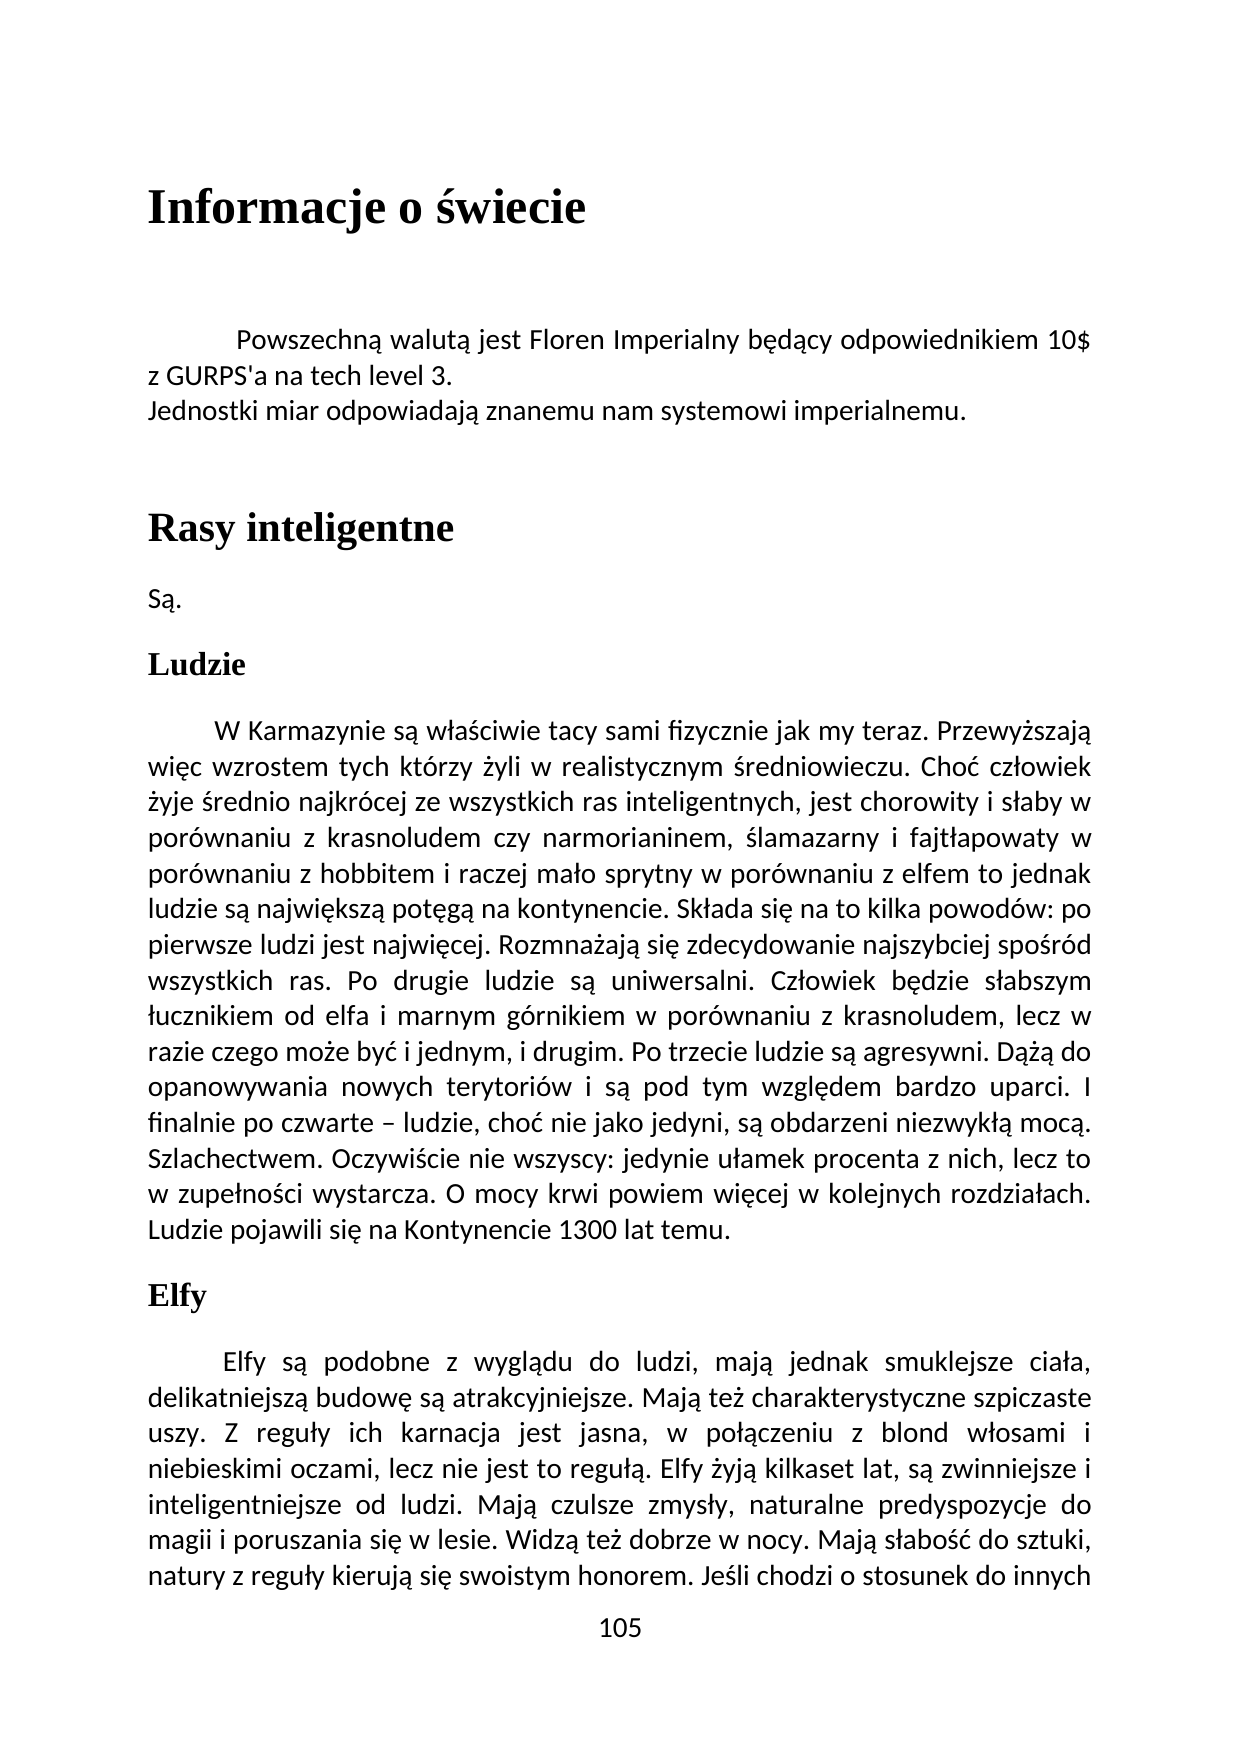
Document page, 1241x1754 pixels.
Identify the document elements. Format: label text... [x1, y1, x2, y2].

text Powszechną walutą jest Floren Imperialny będący odpowiednikiem 10$ z GURPS'a na tech level 3. [148, 321, 1093, 392]
text Jednostki miar odpowiadają znanemu nam systemowi imperialnemu. [148, 392, 1093, 428]
text W Karmazynie są właściwie tacy sami fizycznie jak my teraz. Przewyższają więc wzrostem tych którzy żyli w realistycznym średniowieczu. Choć człowiek żyje średnio najkrócej ze wszystkich ras inteligentnych, jest chorowity i słaby w porównaniu z krasnoludem czy narmorianinem, ślamazarny i fajtłapowaty w porównaniu z hobbitem i raczej mało sprytny w porównaniu z elfem to jednak ludzie są największą potęgą na kontynencie. Składa się na to kilka powodów: po pierwsze ludzi jest najwięcej. Rozmnażają się zdecydowanie najszybciej spośród wszystkich ras. Po drugie ludzie są uniwersalni. Człowiek będzie słabszym łucznikiem od elfa i marnym górnikiem w porównaniu z krasnoludem, lecz w razie czego może być i jednym, i drugim. Po trzecie ludzie są agresywni. Dążą do opanowywania nowych terytoriów i są pod tym względem bardzo uparci. I finalnie po czwarte – ludzie, choć nie jako jedyni, są obdarzeni niezwykłą mocą. Szlachectwem. Oczywiście nie wszyscy: jedynie ułamek procenta z nich, lecz to w zupełności wystarcza. O mocy krwi powiem więcej w kolejnych rozdziałach. Ludzie pojawili się na Kontynencie 1300 lat temu. [148, 712, 1093, 1247]
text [148, 1343, 1093, 1593]
text Są. [148, 580, 1093, 616]
subtitle Informacje o świecie [148, 177, 1093, 234]
subtitle Ludzie [148, 645, 1093, 683]
subtitle Rasy inteligentne [148, 503, 1093, 551]
subtitle Elfy [148, 1276, 1093, 1314]
